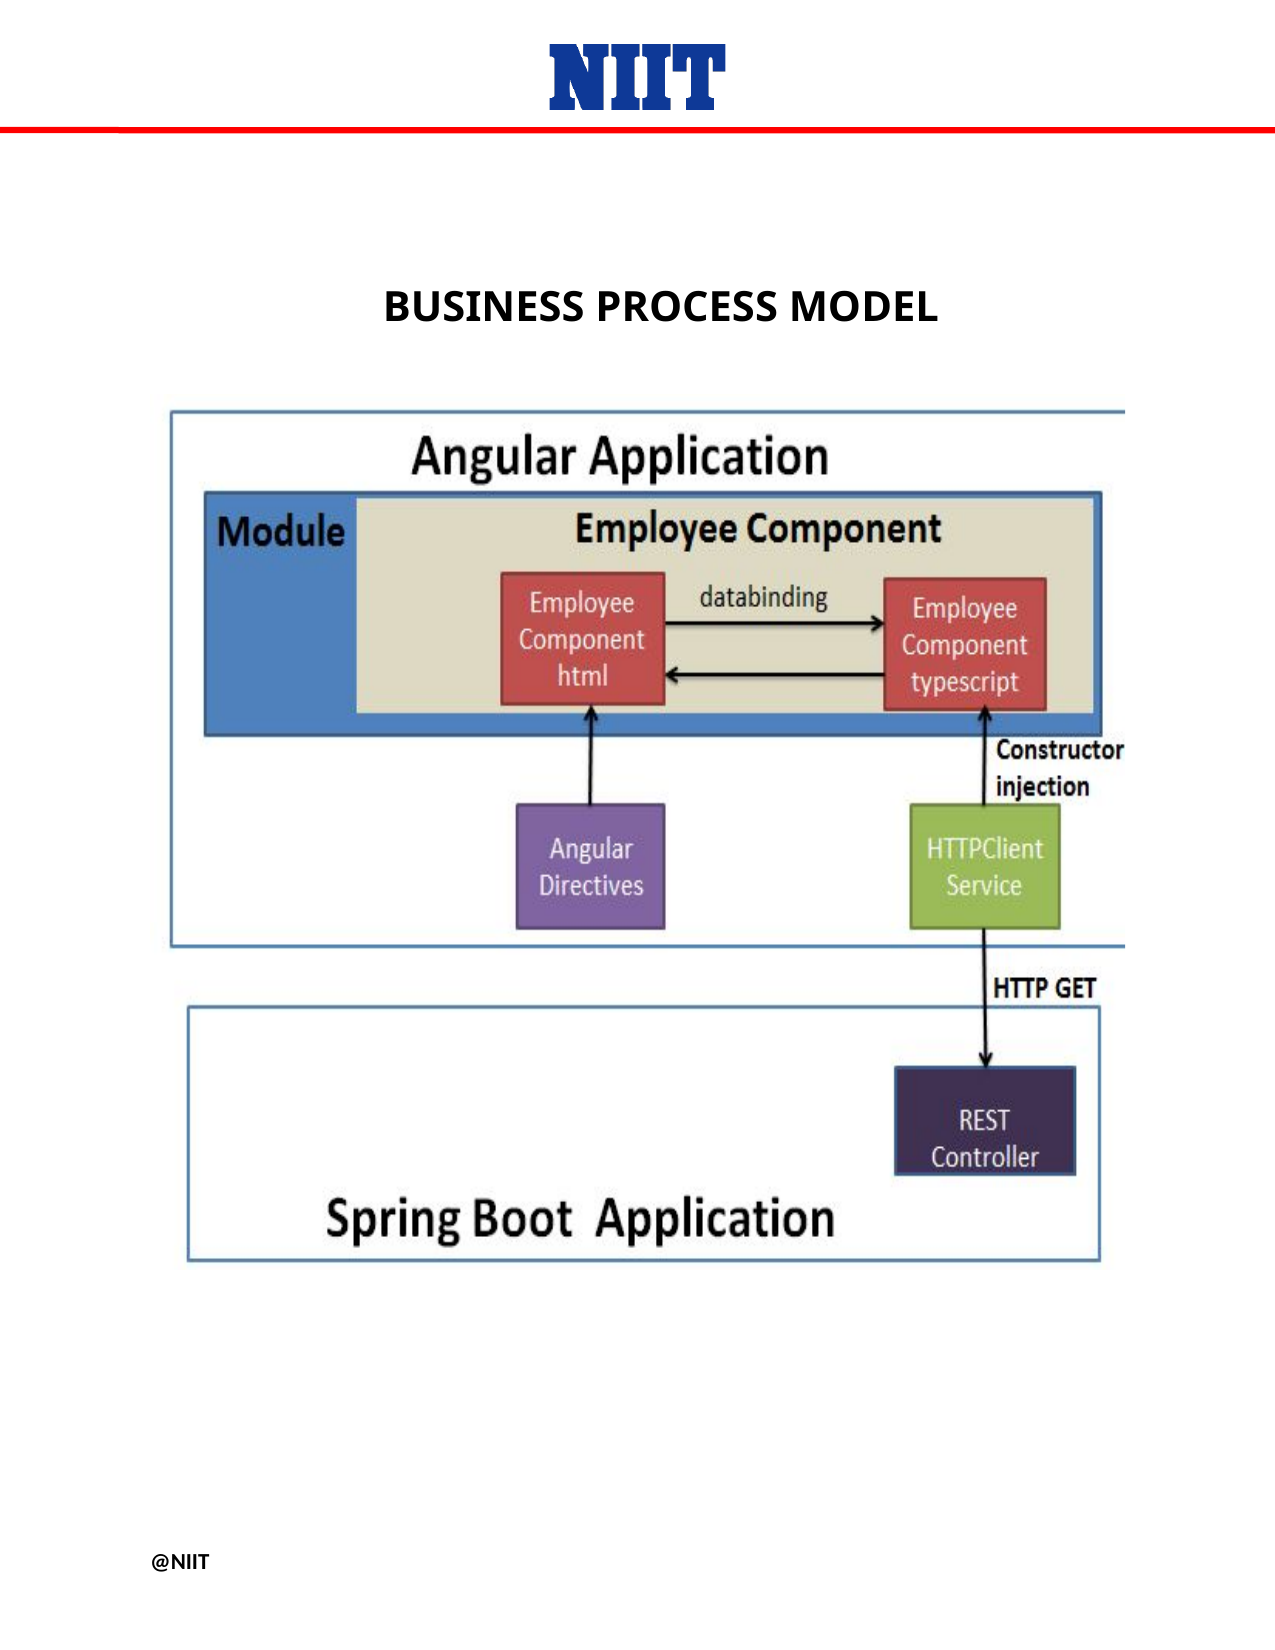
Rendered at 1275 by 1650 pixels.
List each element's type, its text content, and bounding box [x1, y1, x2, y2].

text BUSINESS PROCESS MODEL [150, 276, 1125, 333]
picture [150, 394, 1125, 1270]
picture [549, 44, 726, 110]
